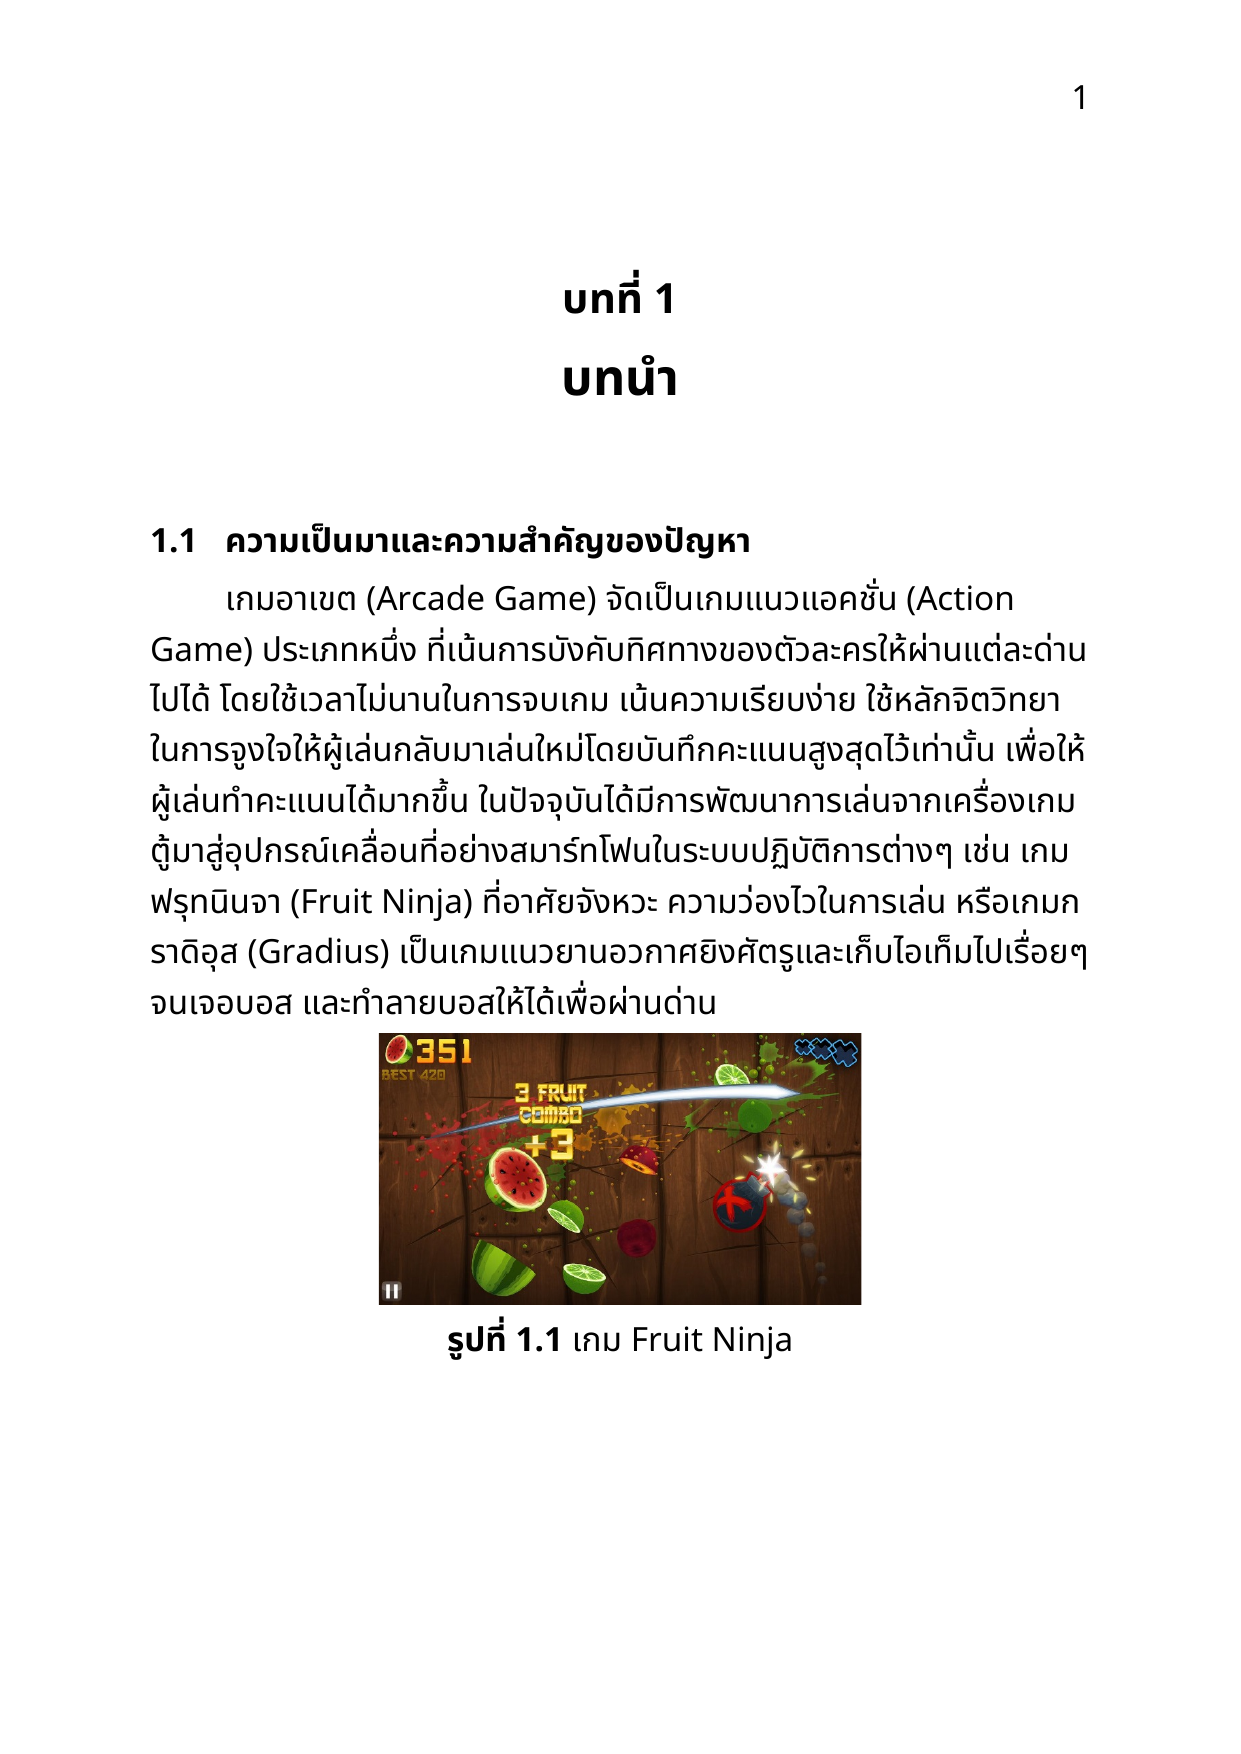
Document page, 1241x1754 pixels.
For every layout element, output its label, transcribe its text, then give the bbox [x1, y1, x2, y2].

picture [378, 1033, 862, 1305]
subtitle ความเป็นมาและความสำคัญของปัญหา [150, 517, 1090, 567]
text เกมอาเขต (Arcade Game) จัดเป็นเกมแนวแอคชั่น (Action Game) ประเภทหนึ่ง ที่เน้นการบังคับทิศทางของตัวละครให้ผ่านแต่ละด่านไปได้ โดยใช้เวลาไม่นานในการจบเกม เน้นความเรียบง่าย ใช้หลักจิตวิทยาในการจูงใจให้ผู้เล่นกลับมาเล่นใหม่โดยบันทึกคะแนนสูงสุดไว้เท่านั้น เพื่อให้ผู้เล่นทำคะแนนได้มากขึ้น ในปัจจุบันได้มีการพัฒนาการเล่นจากเครื่องเกมตู้มาสู่อุปกรณ์เคลื่อนที่อย่างสมาร์ทโฟนในระบบปฏิบัติการต่างๆ เช่น เกมฟรุทนินจา (Fruit Ninja) ที่อาศัยจังหวะ ความว่องไวในการเล่น หรือเกมกราดิอุส (Gradius) เป็นเกมแนวยานอวกาศยิงศัตรูและเก็บไอเท็มไปเรื่อยๆ จนเจอบอส และทำลายบอสให้ได้เพื่อผ่านด่าน [150, 575, 1090, 1029]
text บทนำ [150, 342, 1090, 417]
subtitle บทที่ 1 [150, 269, 1090, 332]
subtitle รูปที่ 1.1 เกม Fruit Ninja [150, 1316, 1090, 1367]
